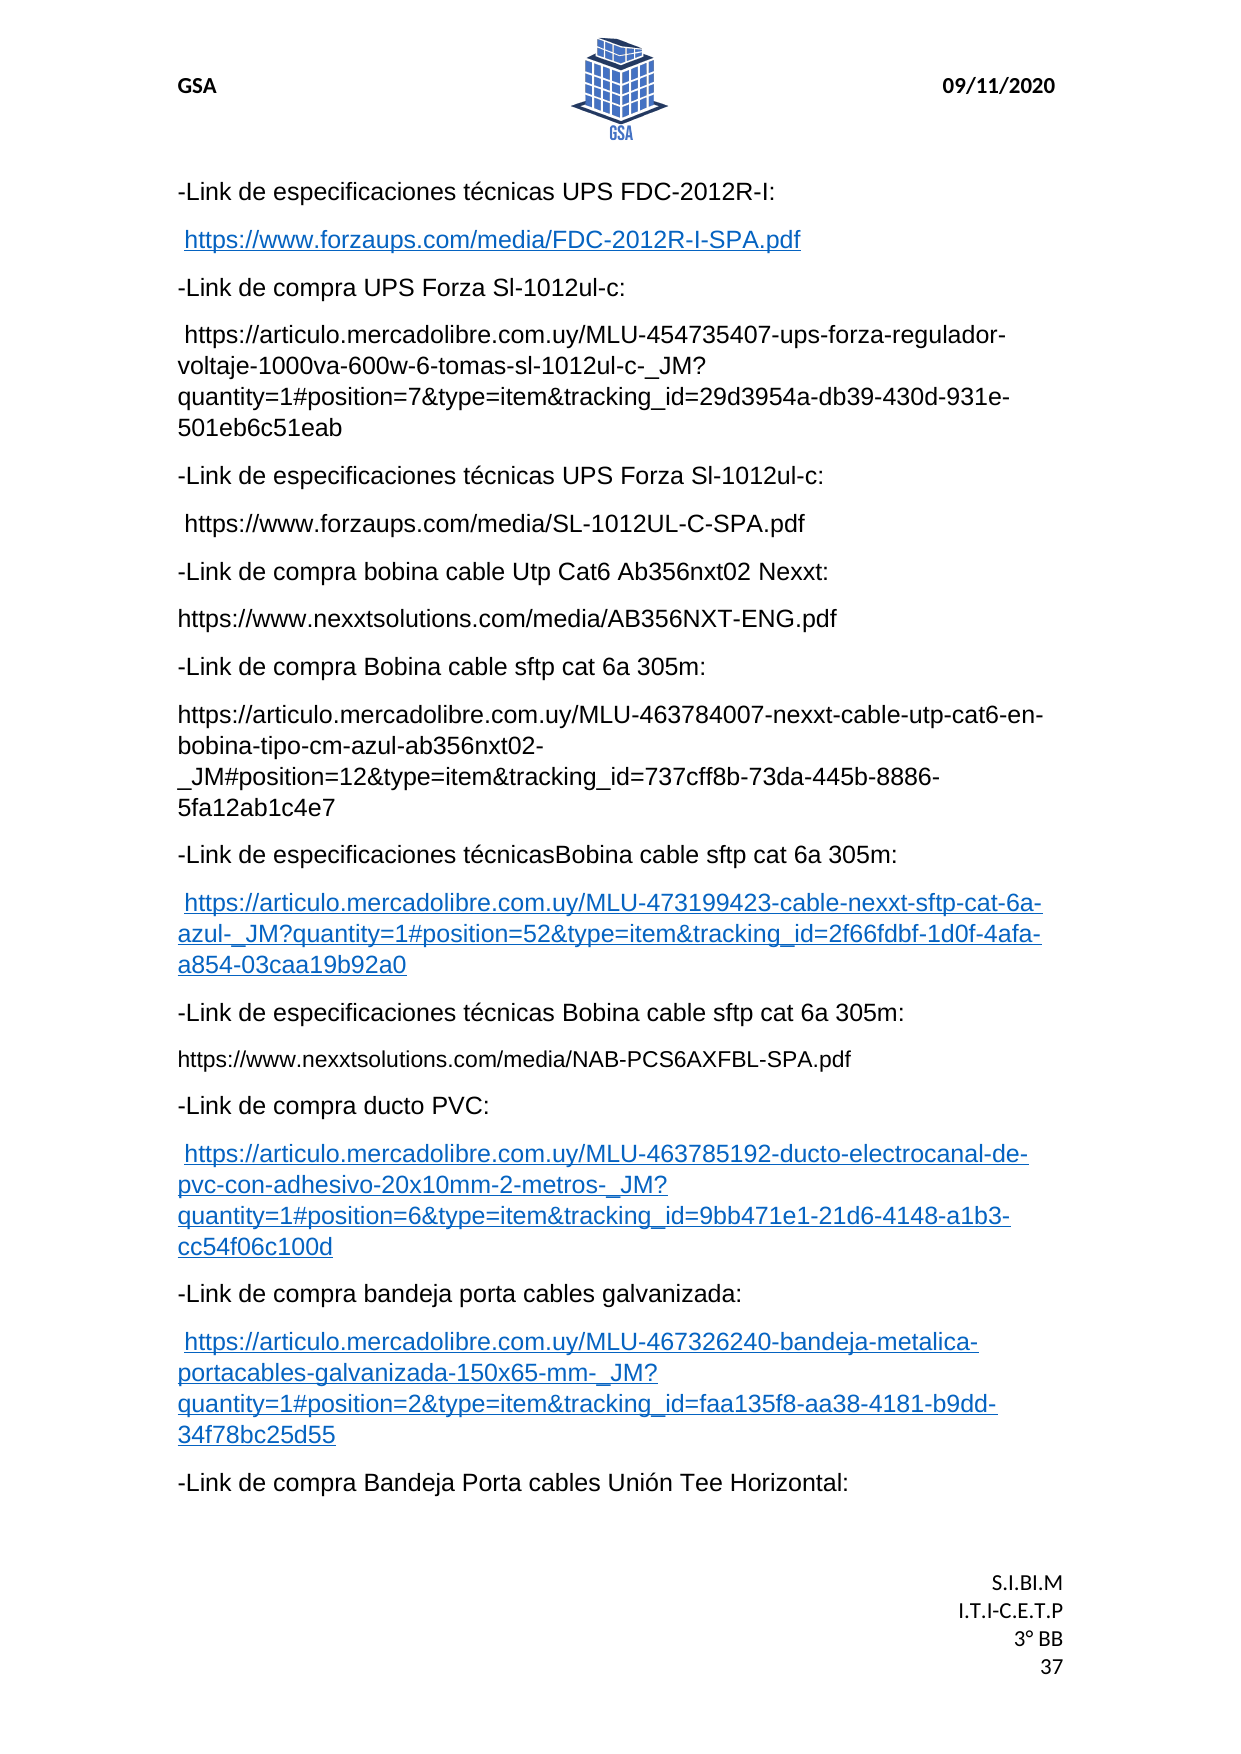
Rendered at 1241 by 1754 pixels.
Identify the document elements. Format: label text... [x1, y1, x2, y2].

picture [568, 37, 672, 141]
text -Link de compra Bandeja Porta cables Unión Tee Horizontal: [177, 1468, 1063, 1497]
text https://articulo.mercadolibre.com.uy/MLU-463785192-ducto-electrocanal-de-pvc-con-adhesivo-20x10mm-2-metros-_JM?quantity=1#position=6&type=item&tracking_id=9bb471e1-21d6-4148-a1b3-cc54f06c100d [177, 1138, 1063, 1260]
text -Link de compra bobina cable Utp Cat6 Ab356nxt02 Nexxt: [177, 557, 1063, 585]
text https://www.nexxtsolutions.com/media/NAB-PCS6AXFBL-SPA.pdf [177, 1046, 1063, 1072]
text https://articulo.mercadolibre.com.uy/MLU-463784007-nexxt-cable-utp-cat6-en-bobina-tipo-cm-azul-ab356nxt02-_JM#position=12&type=item&tracking_id=737cff8b-73da-445b-8886-5fa12ab1c4e7 [177, 700, 1063, 822]
text https://www.forzaups.com/media/SL-1012UL-C-SPA.pdf [177, 509, 1063, 538]
text https://www.nexxtsolutions.com/media/AB356NXT-ENG.pdf [177, 604, 1063, 633]
text https://articulo.mercadolibre.com.uy/MLU-454735407-ups-forza-regulador-voltaje-1000va-600w-6-tomas-sl-1012ul-c-_JM?quantity=1#position=7&type=item&tracking_id=29d3954a-db39-430d-931e-501eb6c51eab [177, 320, 1063, 442]
text https://articulo.mercadolibre.com.uy/MLU-473199423-cable-nexxt-sftp-cat-6a-azul-_JM?quantity=1#position=52&type=item&tracking_id=2f66fdbf-1d0f-4afa-a854-03caa19b92a0 [177, 888, 1063, 979]
text -Link de compra ducto PVC: [177, 1091, 1063, 1119]
text -Link de compra Bobina cable sftp cat 6a 305m: [177, 652, 1063, 681]
text -Link de compra bandeja porta cables galvanizada: [177, 1279, 1063, 1308]
text https://www.forzaups.com/media/FDC-2012R-I-SPA.pdf [177, 225, 1063, 254]
text -Link de especificaciones técnicasBobina cable sftp cat 6a 305m: [177, 841, 1063, 869]
text -Link de especificaciones técnicas UPS Forza Sl-1012ul-c: [177, 461, 1063, 490]
text -Link de compra UPS Forza Sl-1012ul-c: [177, 273, 1063, 301]
text -Link de especificaciones técnicas UPS FDC-2012R-I: [177, 177, 1063, 206]
text https://articulo.mercadolibre.com.uy/MLU-467326240-bandeja-metalica-portacables-galvanizada-150x65-mm-_JM?quantity=1#position=2&type=item&tracking_id=faa135f8-aa38-4181-b9dd-34f78bc25d55 [177, 1327, 1063, 1449]
text -Link de especificaciones técnicas Bobina cable sftp cat 6a 305m: [177, 998, 1063, 1027]
